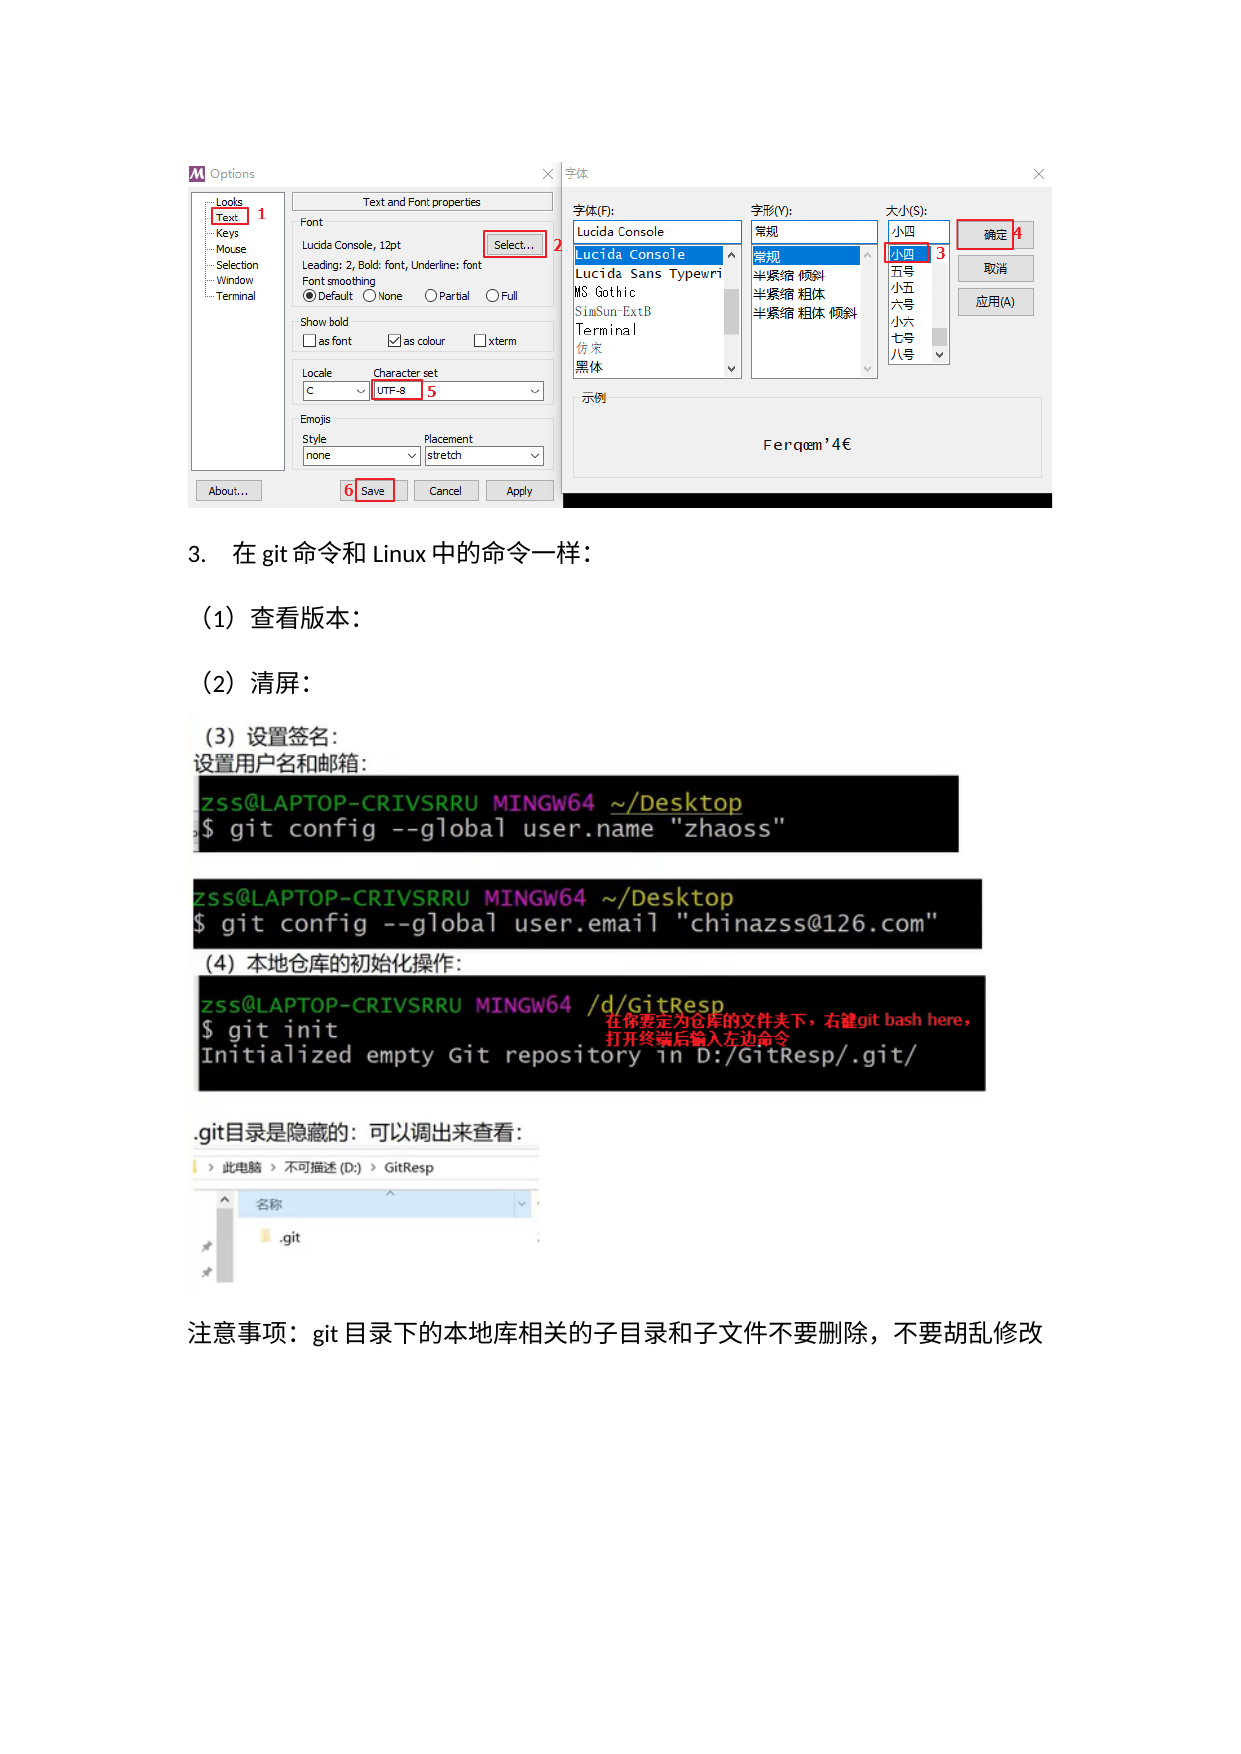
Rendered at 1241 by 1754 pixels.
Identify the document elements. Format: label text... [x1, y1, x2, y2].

list （1）查看版本： [187, 584, 1053, 649]
picture [187, 714, 1052, 1296]
picture [187, 162, 1053, 508]
list （2）清屏： [187, 649, 1053, 714]
list 在git命令和Linux中的命令一样： [187, 519, 1053, 584]
list 注意事项：git目录下的本地库相关的子目录和子文件不要删除，不要胡乱修改 [187, 1299, 1053, 1364]
